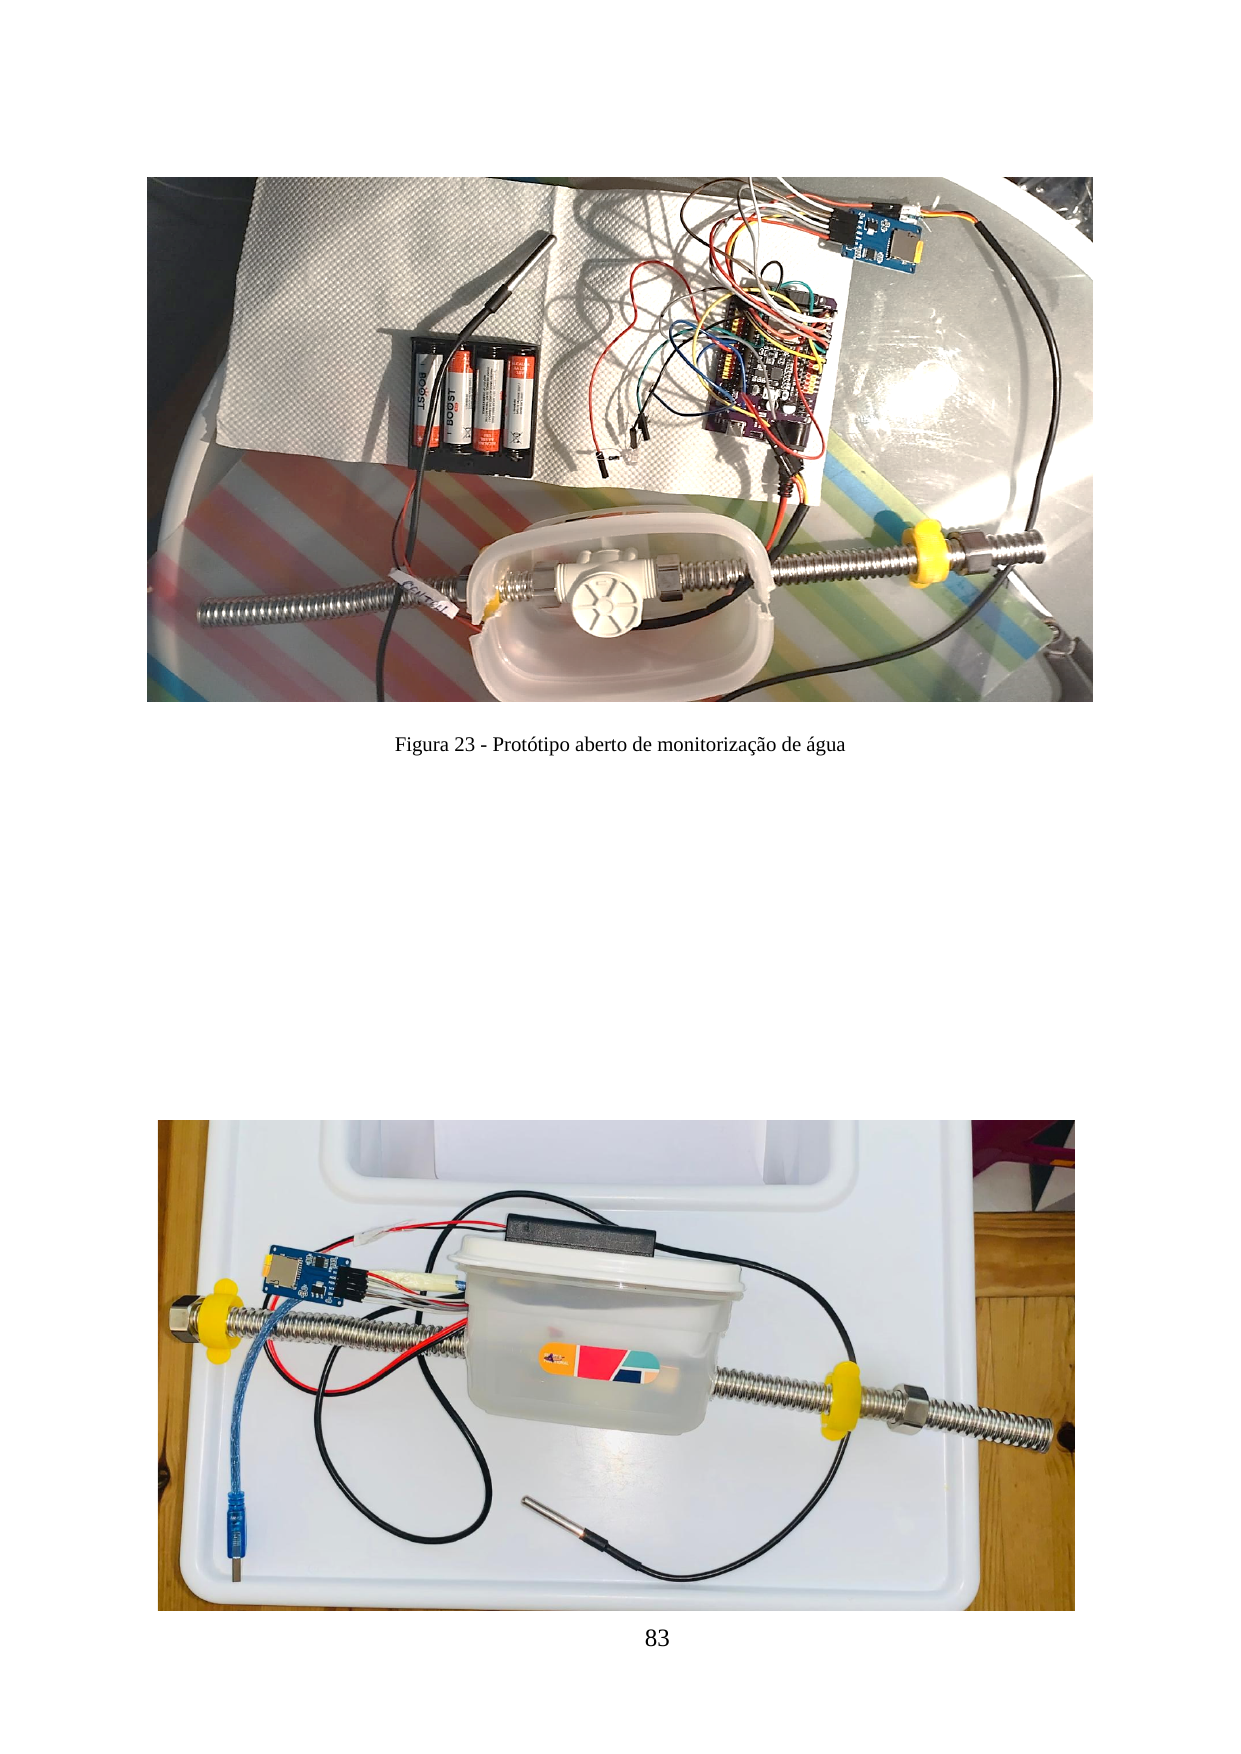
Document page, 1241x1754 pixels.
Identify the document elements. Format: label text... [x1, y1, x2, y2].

text Figura 23 - Protótipo aberto de monitorização de água [148, 731, 1092, 756]
picture [147, 177, 1093, 702]
picture [159, 1120, 1075, 1611]
